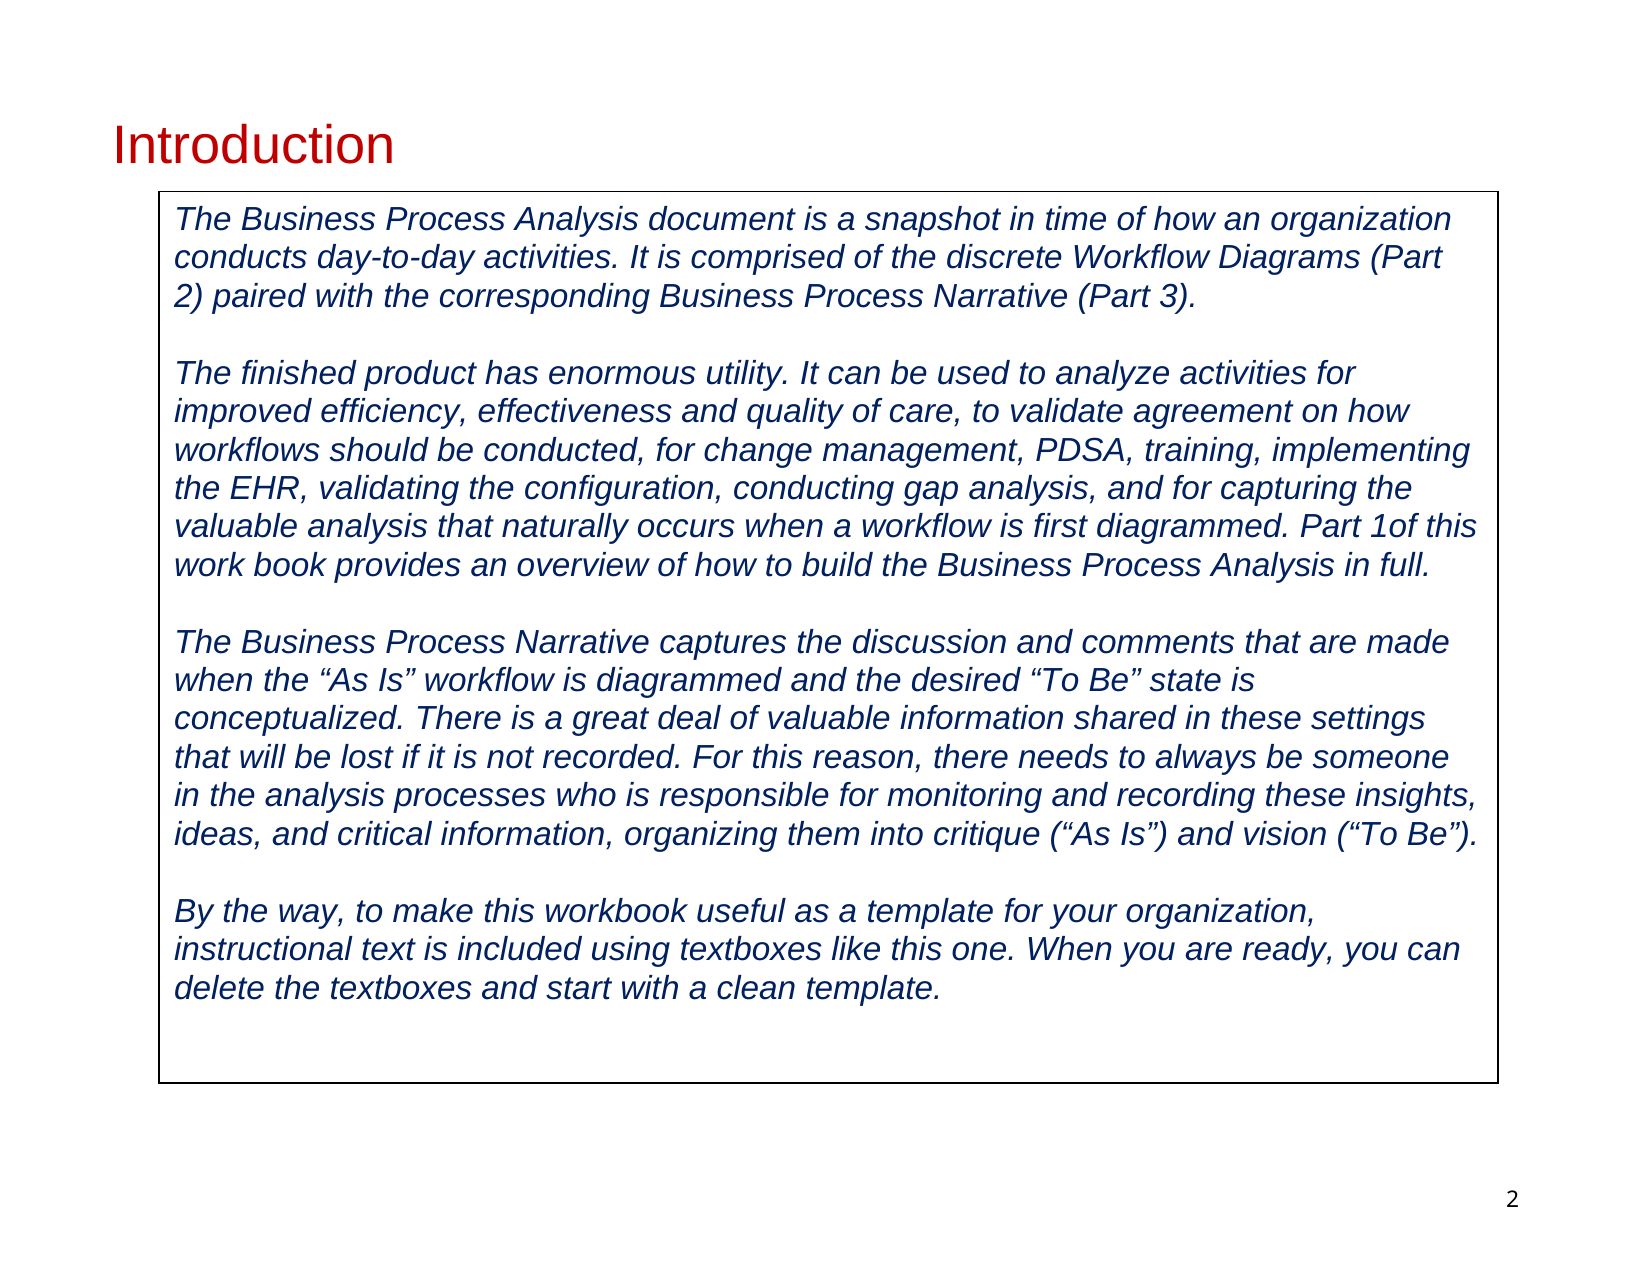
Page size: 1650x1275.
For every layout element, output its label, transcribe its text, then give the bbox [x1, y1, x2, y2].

text Introduction [112, 112, 1519, 175]
